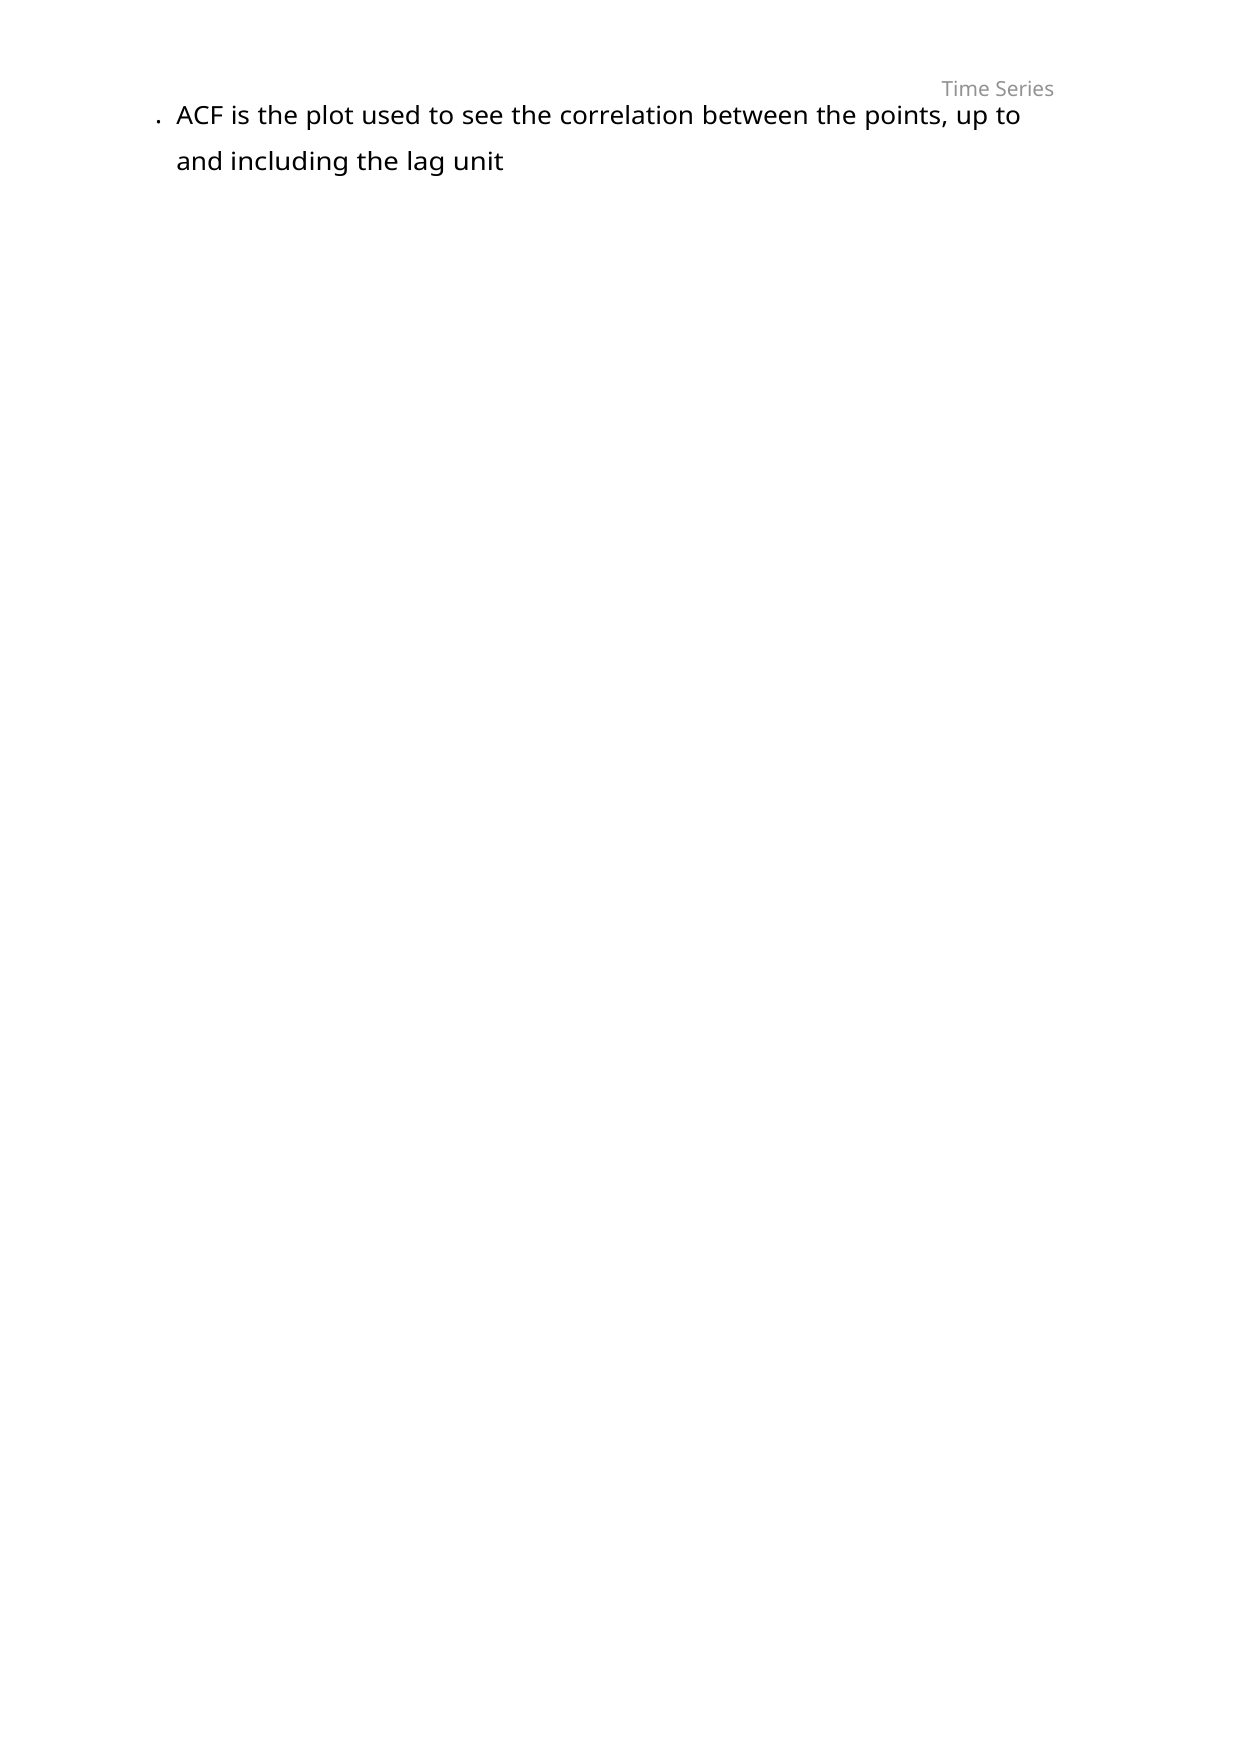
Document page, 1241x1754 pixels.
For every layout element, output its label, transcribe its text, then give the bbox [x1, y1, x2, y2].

list ACF is the plot used to see the correlation between the points, up to and including the lag unit [156, 98, 1024, 177]
